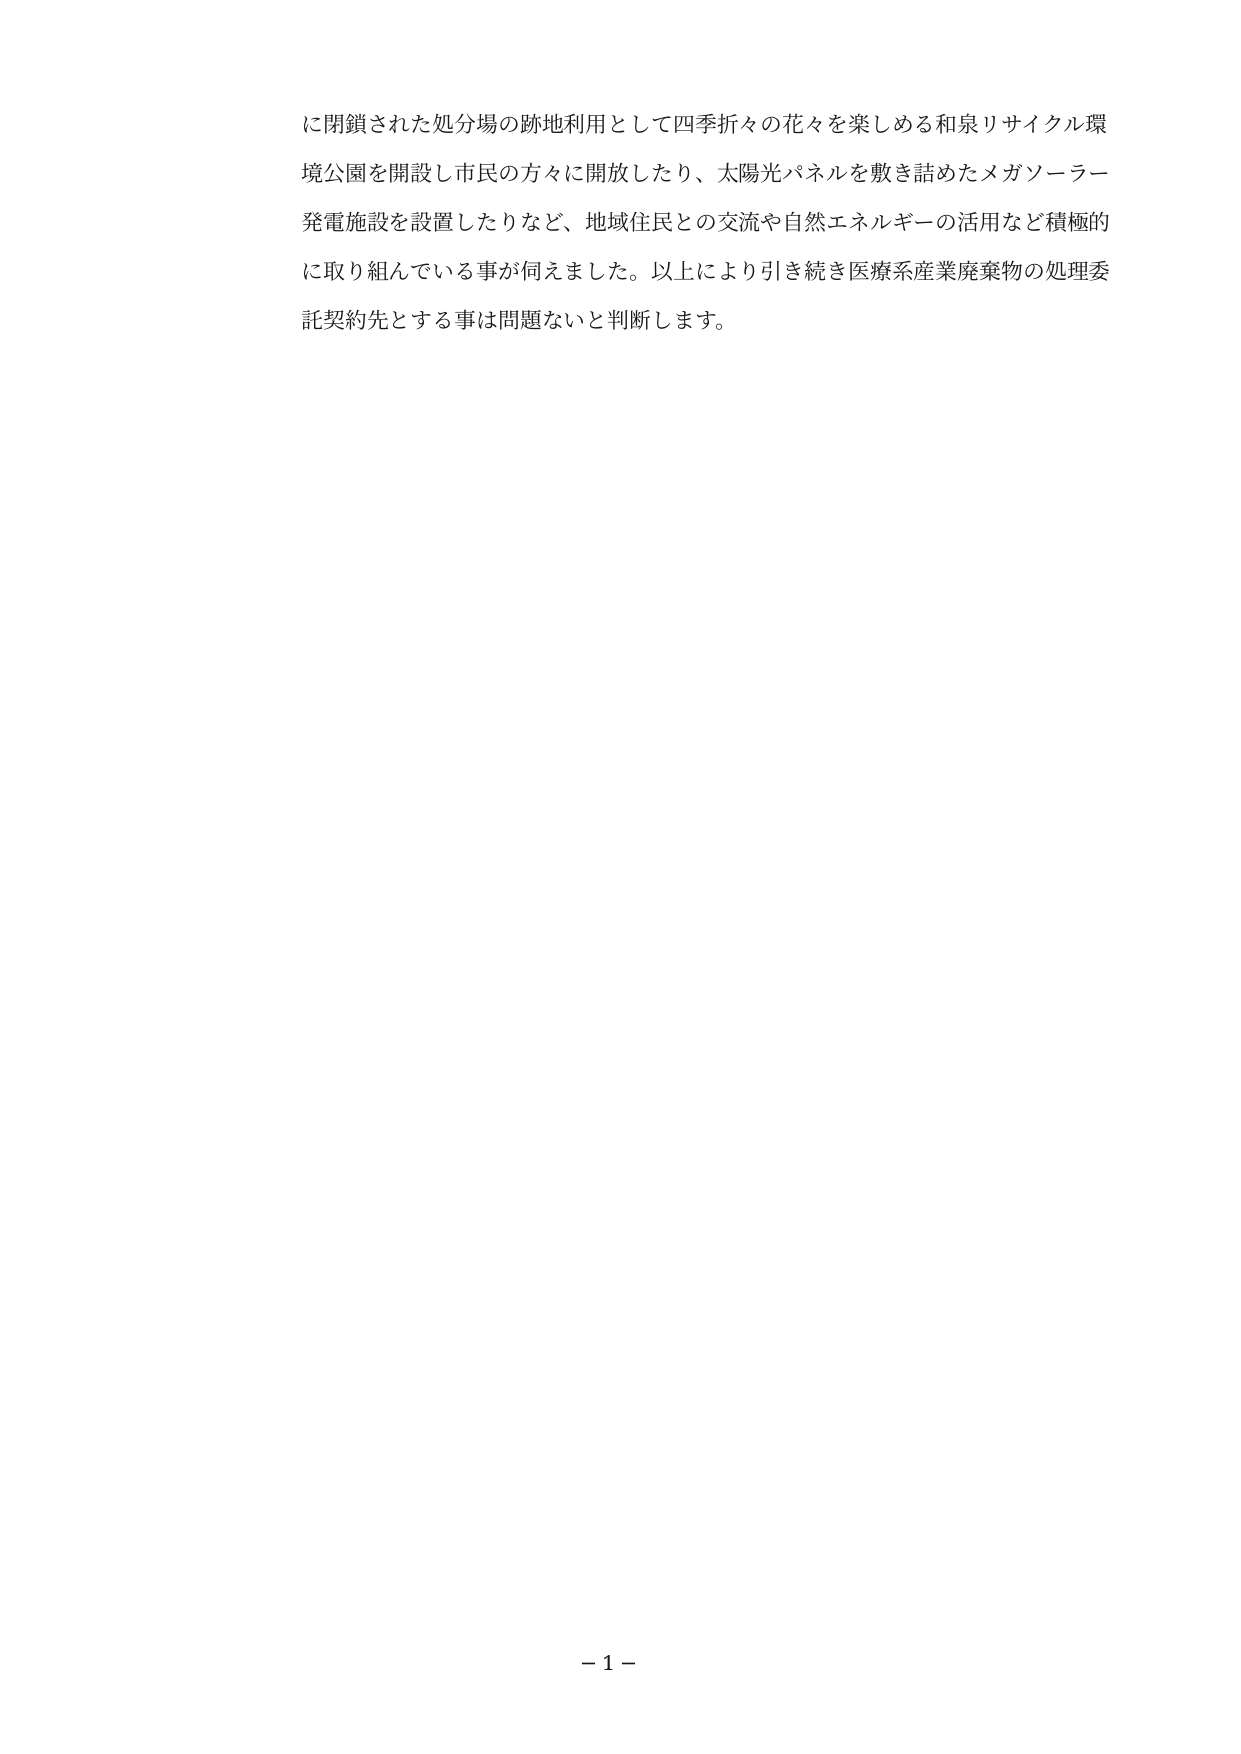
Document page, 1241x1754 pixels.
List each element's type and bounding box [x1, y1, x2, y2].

text [189, 107, 1116, 335]
